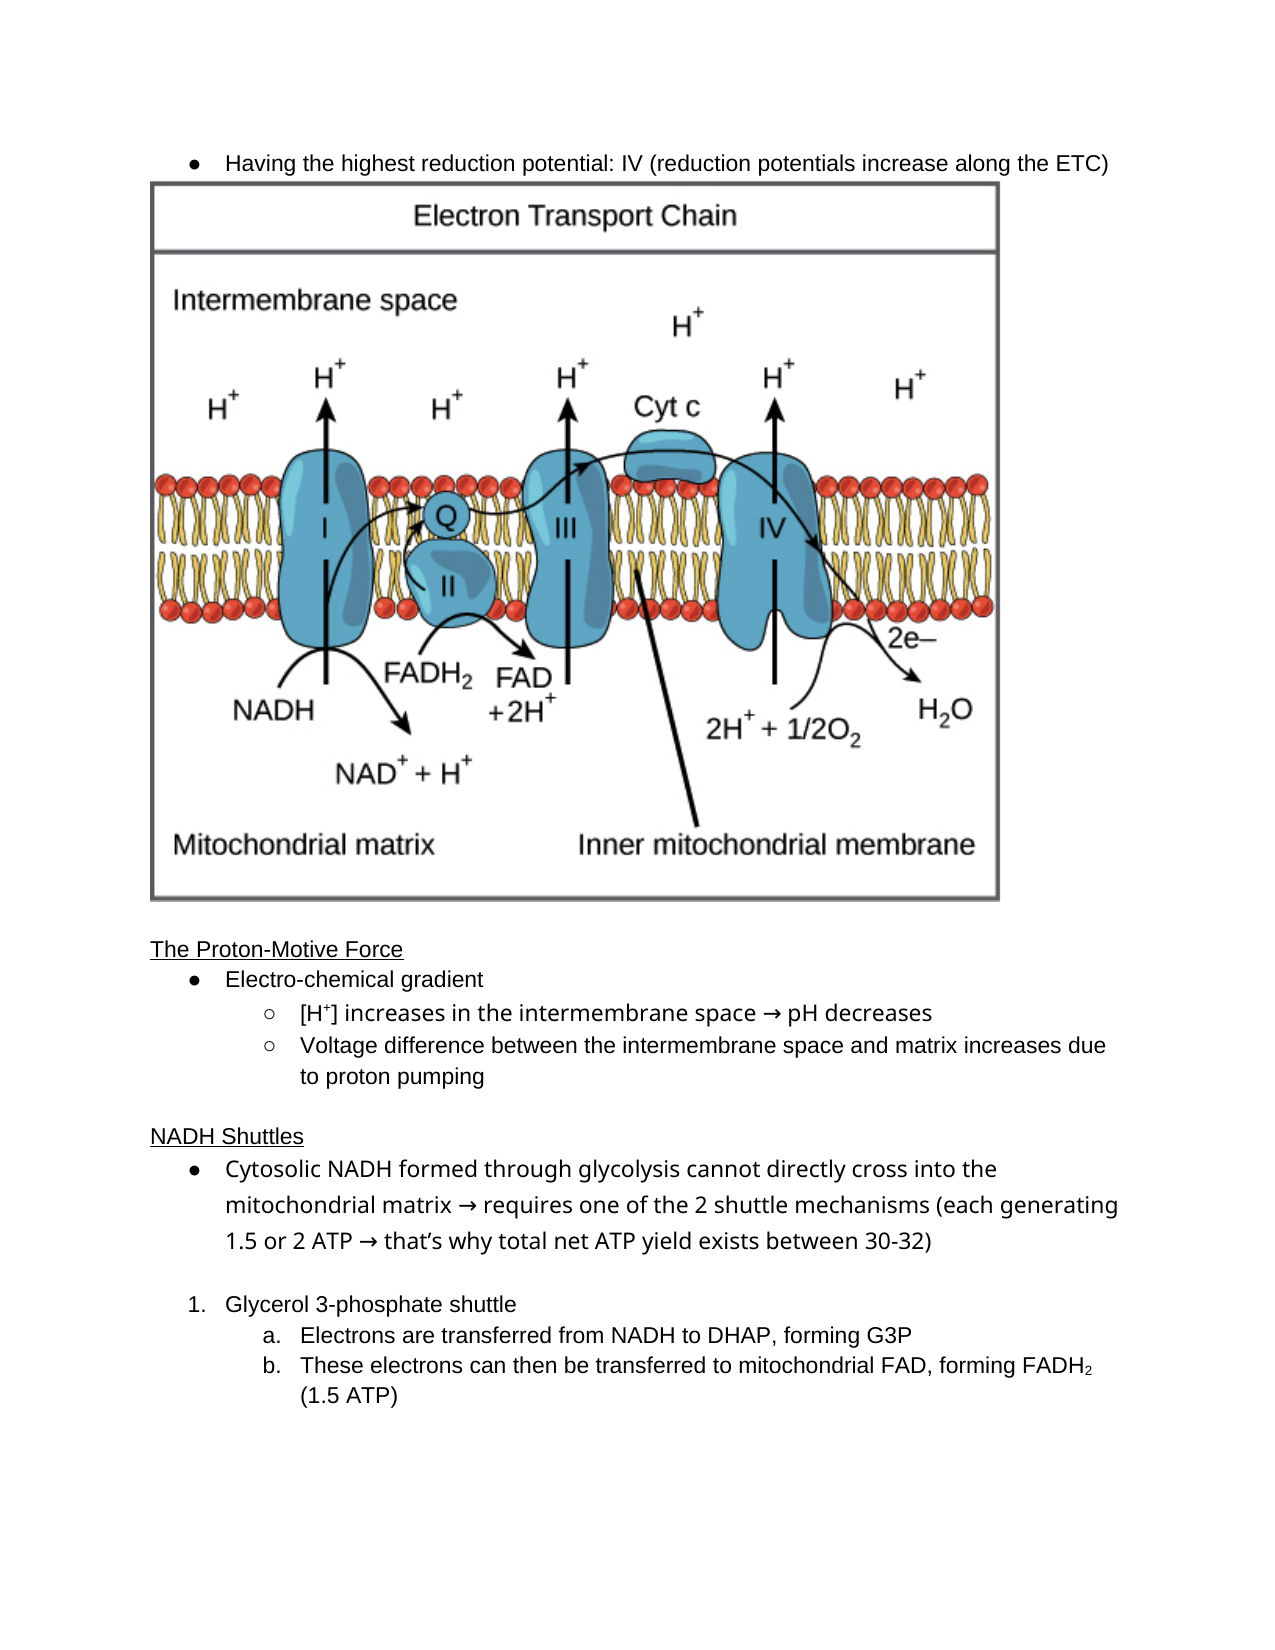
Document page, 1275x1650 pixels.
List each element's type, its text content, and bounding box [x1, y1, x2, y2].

list [H+] increases in the intermembrane space → pH decreases [262, 997, 1125, 1028]
list Having the highest reduction potential: IV (reduction potentials increase along the ETC) [187, 150, 1125, 176]
text The Proton-Motive Force [150, 936, 1125, 962]
picture [150, 180, 1001, 902]
list Voltage difference between the intermembrane space and matrix increases due to proton pumping [262, 1032, 1125, 1089]
list Electrons are transferred from NADH to DHAP, forming G3P [262, 1322, 1125, 1348]
list Electro-chemical gradient [187, 966, 1125, 993]
text NADH Shuttles [150, 1123, 1125, 1149]
list These electrons can then be transferred to mitochondrial FAD, forming FADH2 (1.5 ATP) [262, 1352, 1125, 1408]
list Glycerol 3-phosphate shuttle [187, 1291, 1125, 1318]
list Cytosolic NADH formed through glycolysis cannot directly cross into the mitochondrial matrix → requires one of the 2 shuttle mechanisms (each generating 1.5 or 2 ATP → that’s why total net ATP yield exists between 30-32) [187, 1153, 1125, 1256]
